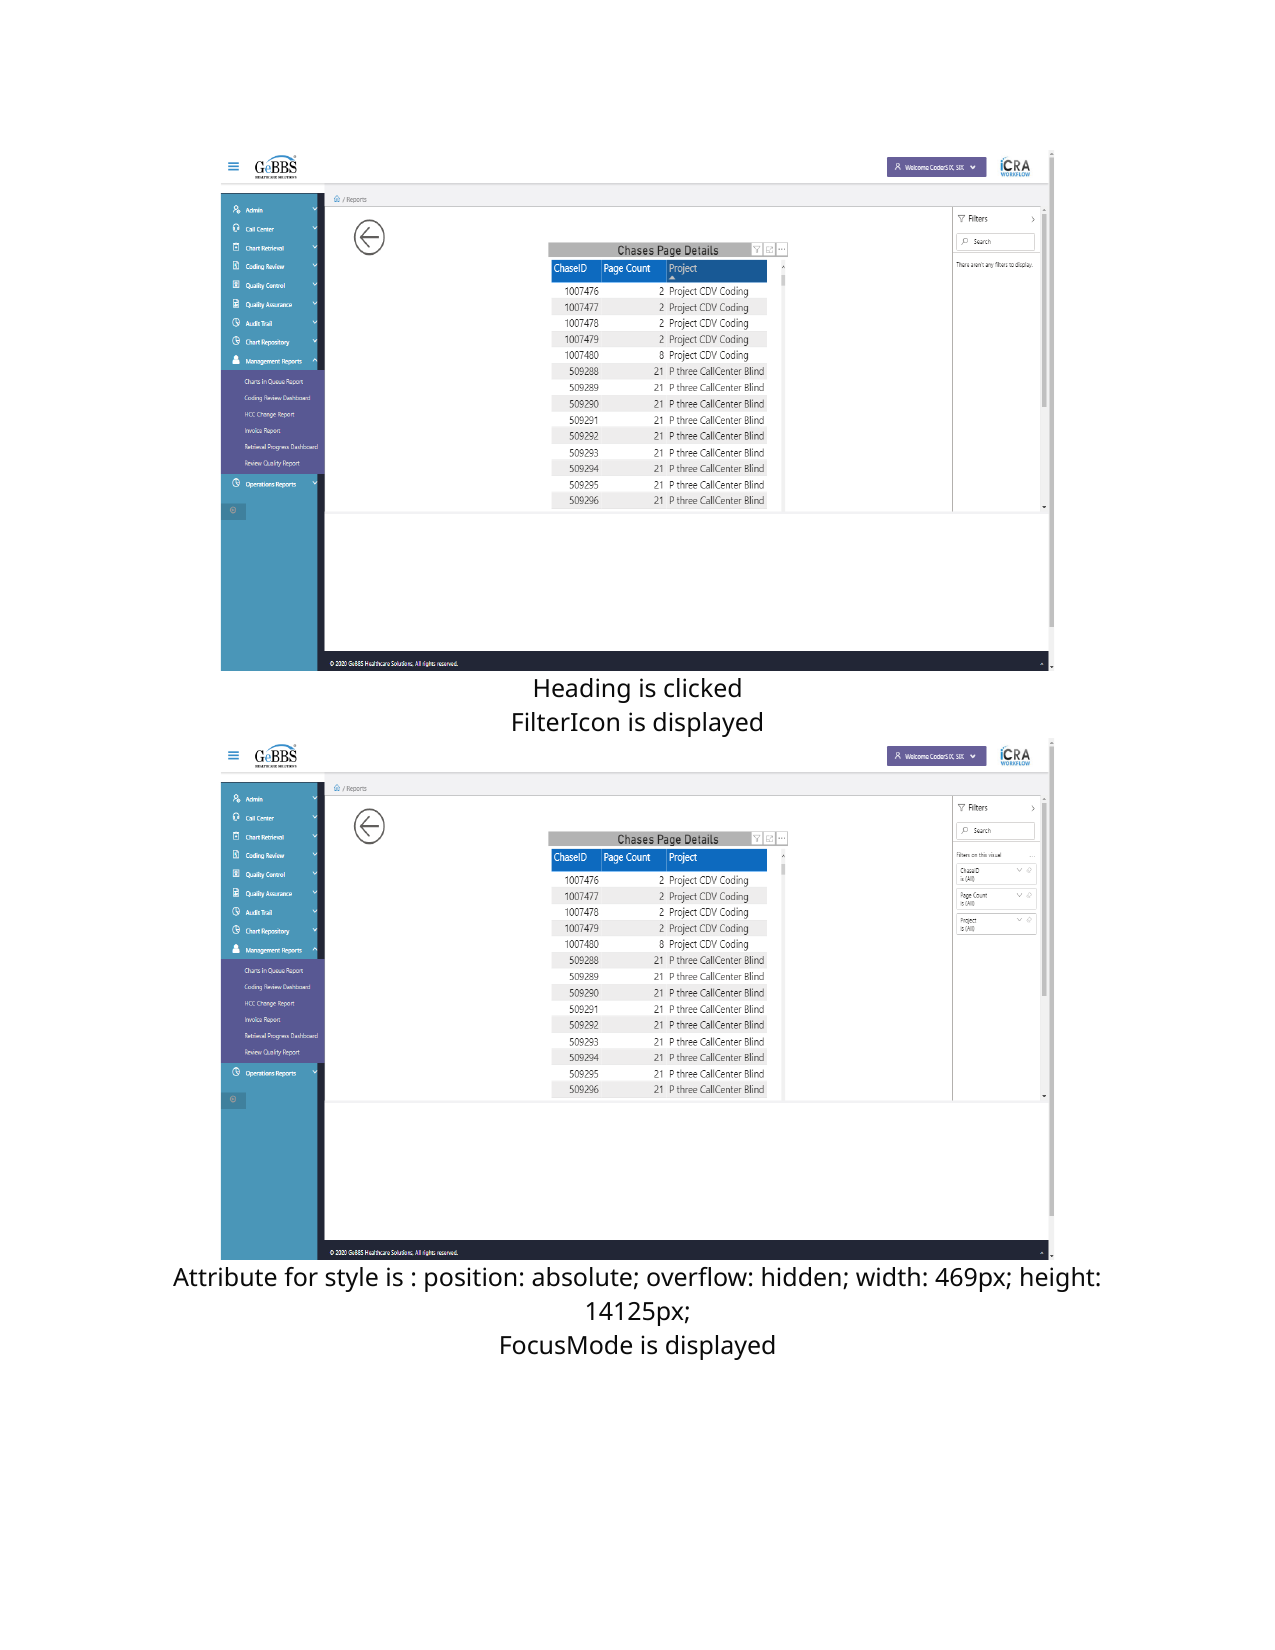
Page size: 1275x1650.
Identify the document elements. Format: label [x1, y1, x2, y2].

text [150, 150, 1125, 1362]
picture [220, 738, 1055, 1260]
picture [220, 150, 1055, 671]
